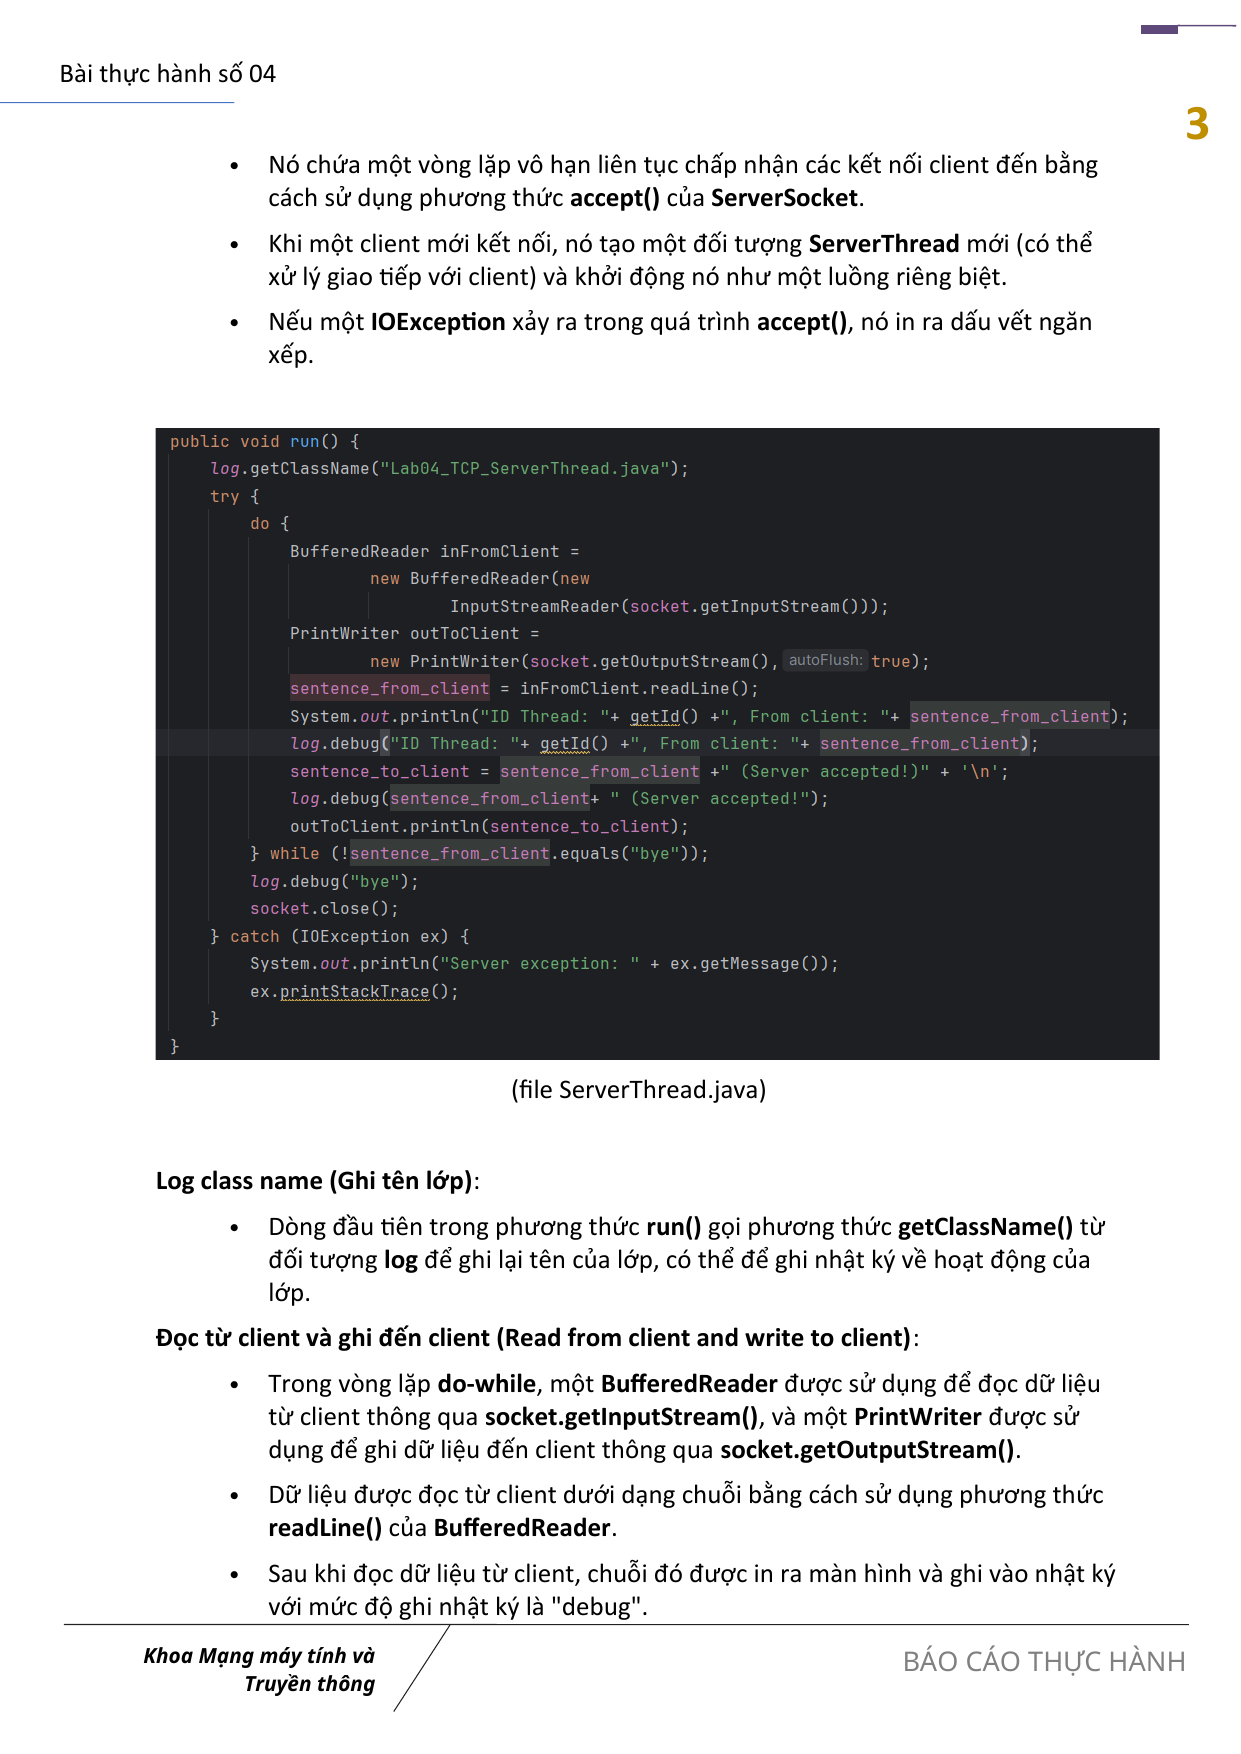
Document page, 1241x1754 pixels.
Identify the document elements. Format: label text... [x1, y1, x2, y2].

list Dữ liệu được đọc từ client dưới dạng chuỗi bằng cách sử dụng phương thức readLine() của BufferedReader. [231, 1477, 1122, 1543]
text (file ServerThread.java) [156, 1072, 1122, 1105]
list Khi một client mới kết nối, nó tạo một đối tượng ServerThread mới (có thể xử lý giao tiếp với client) và khởi động nó như một luồng riêng biệt. [231, 226, 1122, 292]
list Dòng đầu tiên trong phương thức run() gọi phương thức getClassName() từ đối tượng log để ghi lại tên của lớp, có thể để ghi nhật ký về hoạt động của lớp. [231, 1209, 1122, 1308]
list Trong vòng lặp do-while, một BufferedReader được sử dụng để đọc dữ liệu từ client thông qua socket.getInputStream(), và một PrintWriter được sử dụng để ghi dữ liệu đến client thông qua socket.getOutputStream(). [231, 1366, 1122, 1465]
text Đọc từ client và ghi đến client (Read from client and write to client): [156, 1320, 1122, 1353]
picture [155, 428, 1160, 1060]
list Nếu một IOException xảy ra trong quá trình accept(), nó in ra dấu vết ngăn xếp. [231, 304, 1122, 370]
text Log class name (Ghi tên lớp): [156, 1163, 1122, 1196]
list Sau khi đọc dữ liệu từ client, chuỗi đó được in ra màn hình và ghi vào nhật ký với mức độ ghi nhật ký là "debug". [231, 1556, 1122, 1622]
list Nó chứa một vòng lặp vô hạn liên tục chấp nhận các kết nối client đến bằng cách sử dụng phương thức accept() của ServerSocket. [231, 147, 1122, 213]
